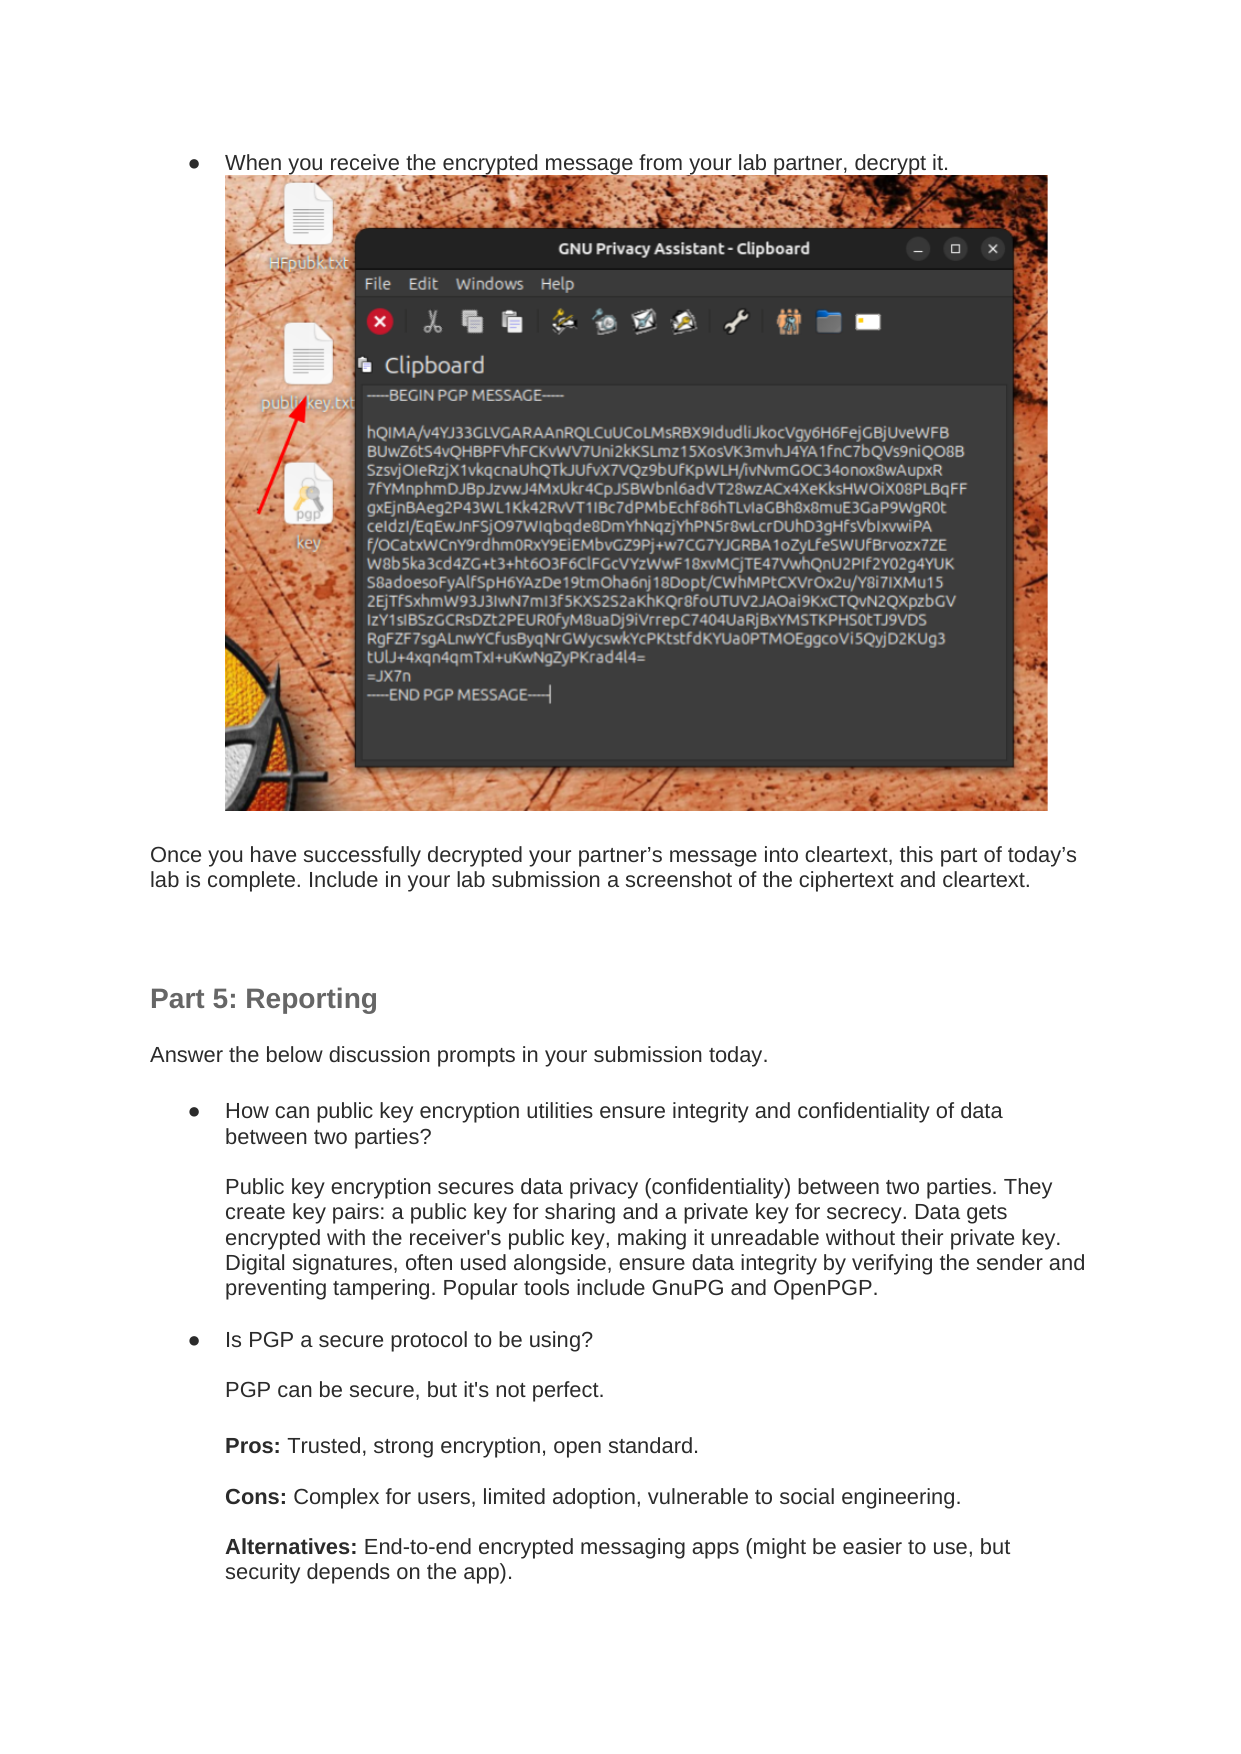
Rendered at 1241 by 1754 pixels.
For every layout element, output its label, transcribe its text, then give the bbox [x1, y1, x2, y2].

text Alternatives: End-to-end encrypted messaging apps (might be easier to use, but security depends on the app). [225, 1534, 1090, 1584]
text Pros: Trusted, strong encryption, open standard. [225, 1433, 1090, 1458]
text Once you have successfully decrypted your partner’s message into cleartext, this part of today’s lab is complete. Include in your lab submission a screenshot of the ciphertext and cleartext. [150, 842, 1090, 892]
text Answer the below discussion prompts in your submission today. [150, 1042, 1090, 1067]
text Cons: Complex for users, limited adoption, vulnerable to social engineering. [225, 1483, 1090, 1509]
picture [225, 175, 1048, 811]
subtitle Part 5: Reporting [150, 982, 1090, 1015]
list Is PGP a secure protocol to be using? PGP can be secure, but it's not perfect. [187, 1326, 1090, 1402]
list How can public key encryption utilities ensure integrity and confidentiality of data between two parties? Public key encryption secures data privacy (confidentiality) between two parties. They create key pairs: a public key for sharing and a private key for secrecy. Data gets encrypted with the receiver's public key, making it unreadable without their private key. Digital signatures, often used alongside, ensure data integrity by verifying the sender and preventing tampering. Popular tools include GnuPG and OpenPGP. [187, 1098, 1090, 1326]
